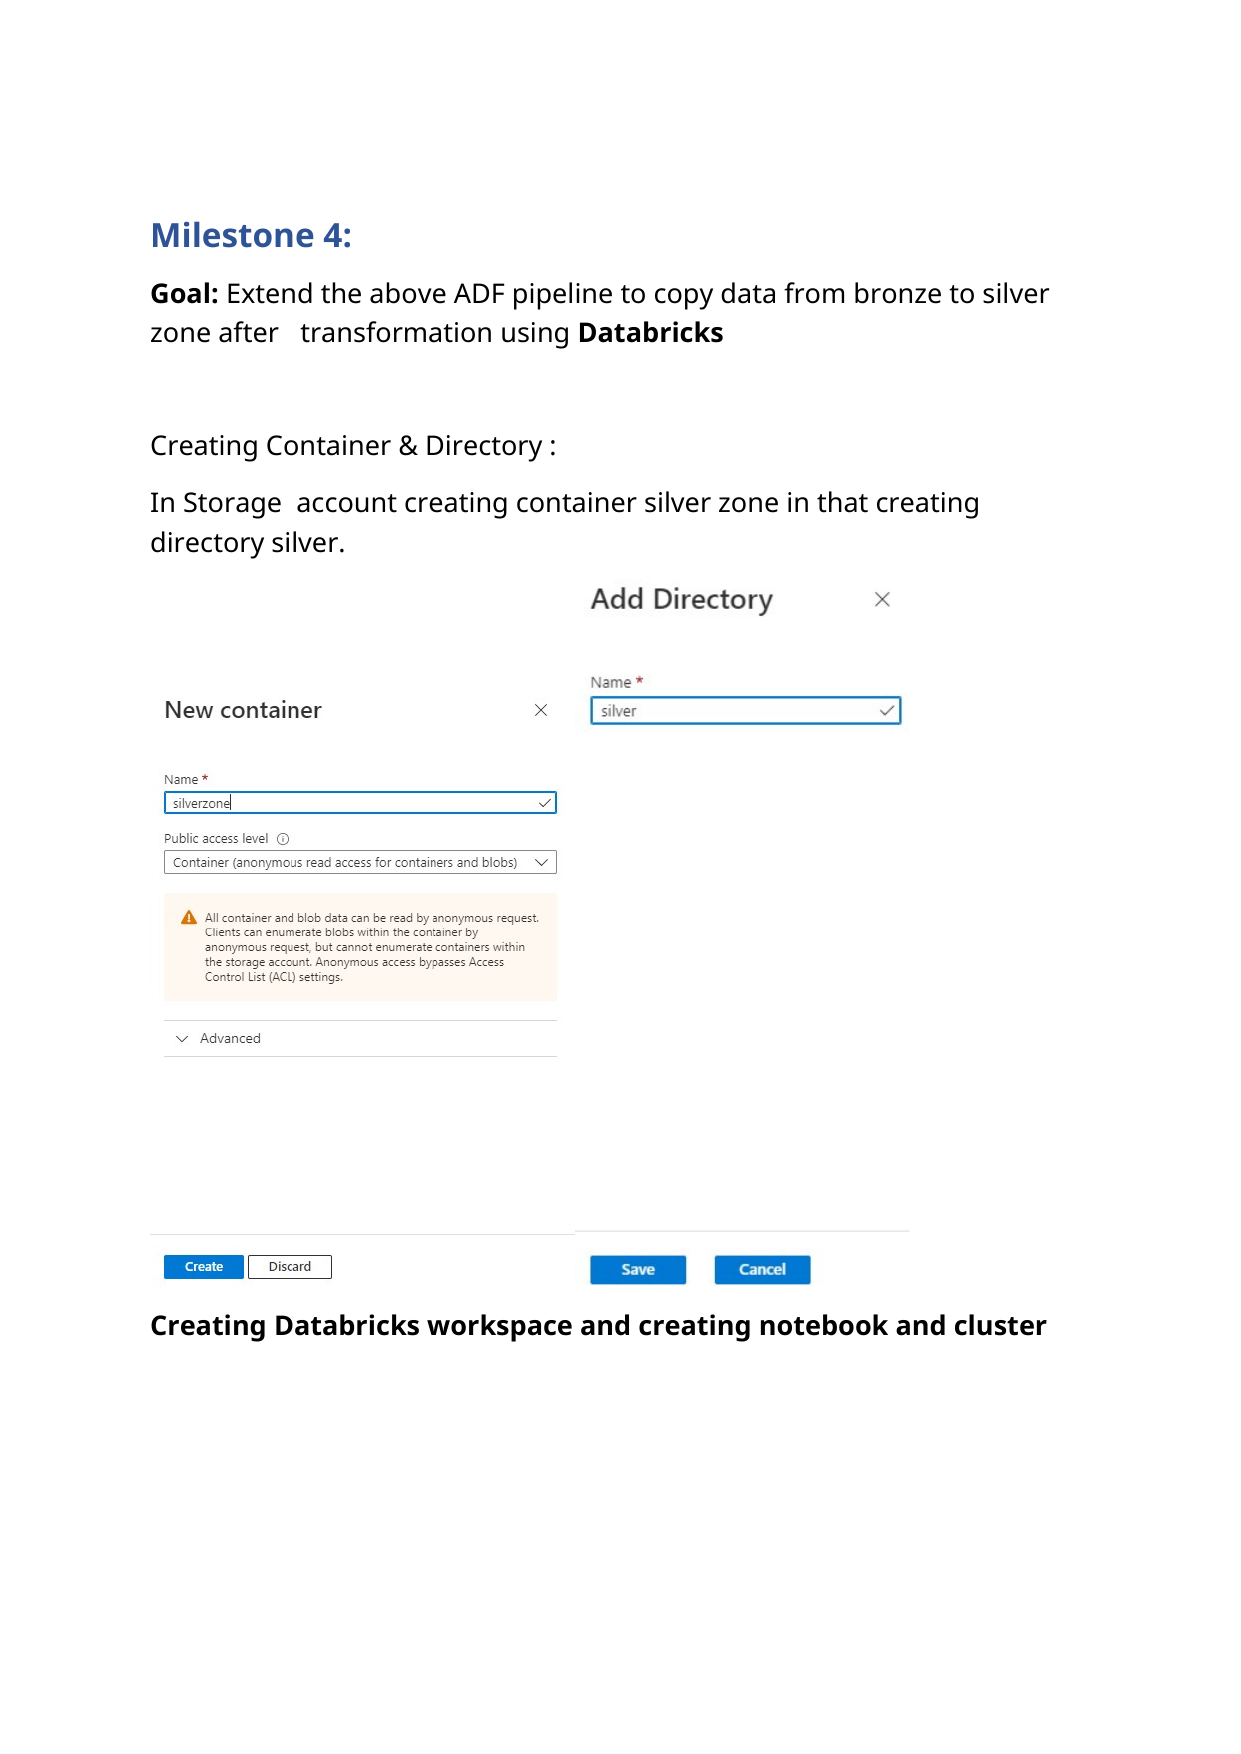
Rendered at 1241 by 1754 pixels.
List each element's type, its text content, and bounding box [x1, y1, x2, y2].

picture [150, 579, 910, 1288]
text Creating Databricks workspace and creating notebook and cluster [150, 1307, 1090, 1343]
text In Storage account creating container silver zone in that creating directory silver. [150, 483, 1090, 560]
text Milestone 4: [150, 212, 1090, 257]
text Goal: Extend the above ADF pipeline to copy data from bronze to silver zone after transformation using Databricks [150, 274, 1090, 351]
text Creating Container & Directory : [150, 427, 1090, 464]
